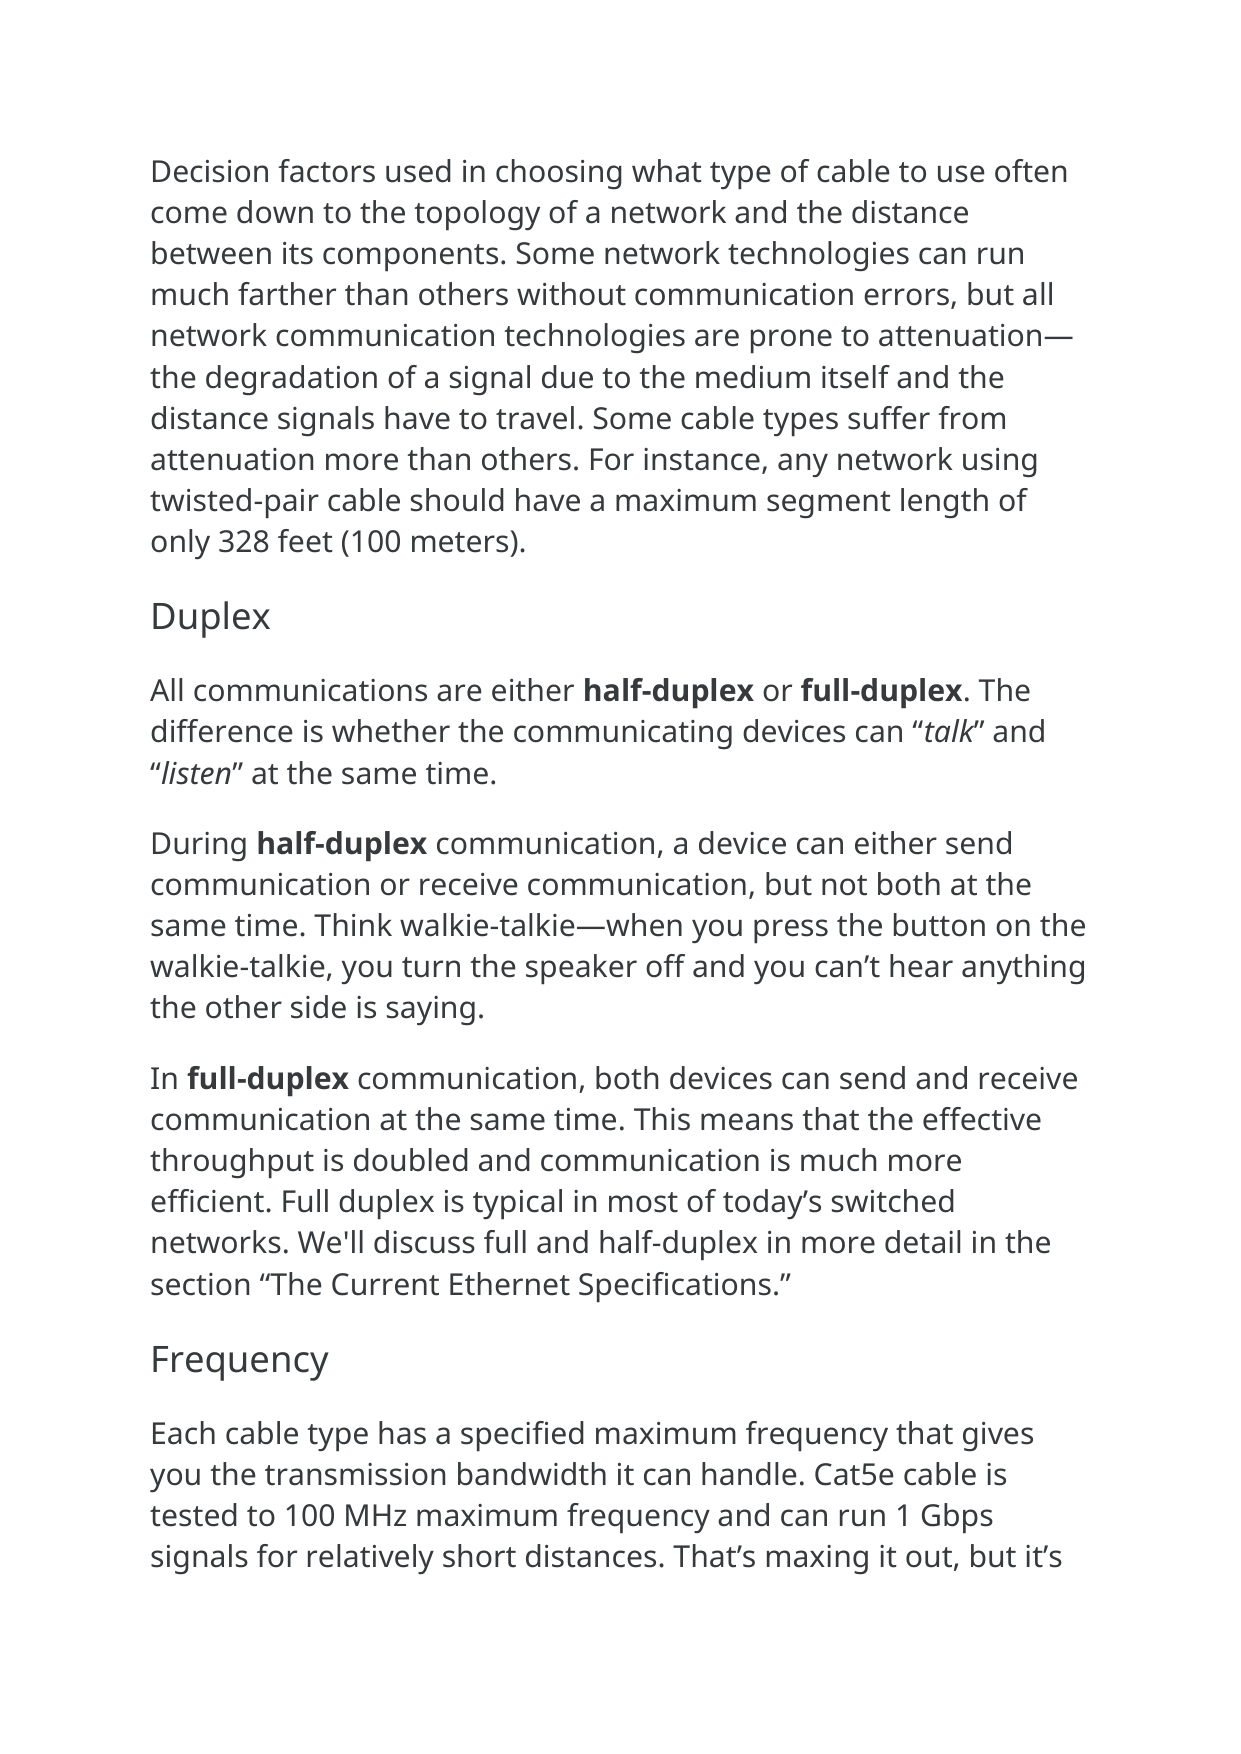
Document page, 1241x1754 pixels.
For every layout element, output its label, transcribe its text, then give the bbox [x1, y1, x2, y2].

text During half-duplex communication, a device can either send communication or receive communication, but not both at the same time. Think walkie-talkie—when you press the button on the walkie-talkie, you turn the speaker off and you can’t hear anything the other side is saying. [150, 822, 1090, 1028]
text Decision factors used in choosing what type of cable to use often come down to the topology of a network and the distance between its components. Some network technologies can run much farther than others without communication errors, but all network communication technologies are prone to attenuation—the degradation of a signal due to the medium itself and the distance signals have to travel. Some cable types suffer from attenuation more than others. For instance, any network using twisted-pair cable should have a maximum segment length of only 328 feet (100 meters). [150, 150, 1090, 561]
text Frequency [150, 1333, 1090, 1383]
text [150, 1412, 1090, 1576]
text In full-duplex communication, both devices can send and receive communication at the same time. This means that the effective throughput is doubled and communication is much more efficient. Full duplex is typical in most of today’s switched networks. We'll discuss full and half-duplex in more detail in the section “The Current Ethernet Specifications.” [150, 1057, 1090, 1304]
text All communications are either half-duplex or full-duplex. The difference is whether the communicating devices can “talk” and “listen” at the same time. [150, 669, 1090, 793]
subtitle Duplex [150, 591, 1090, 640]
